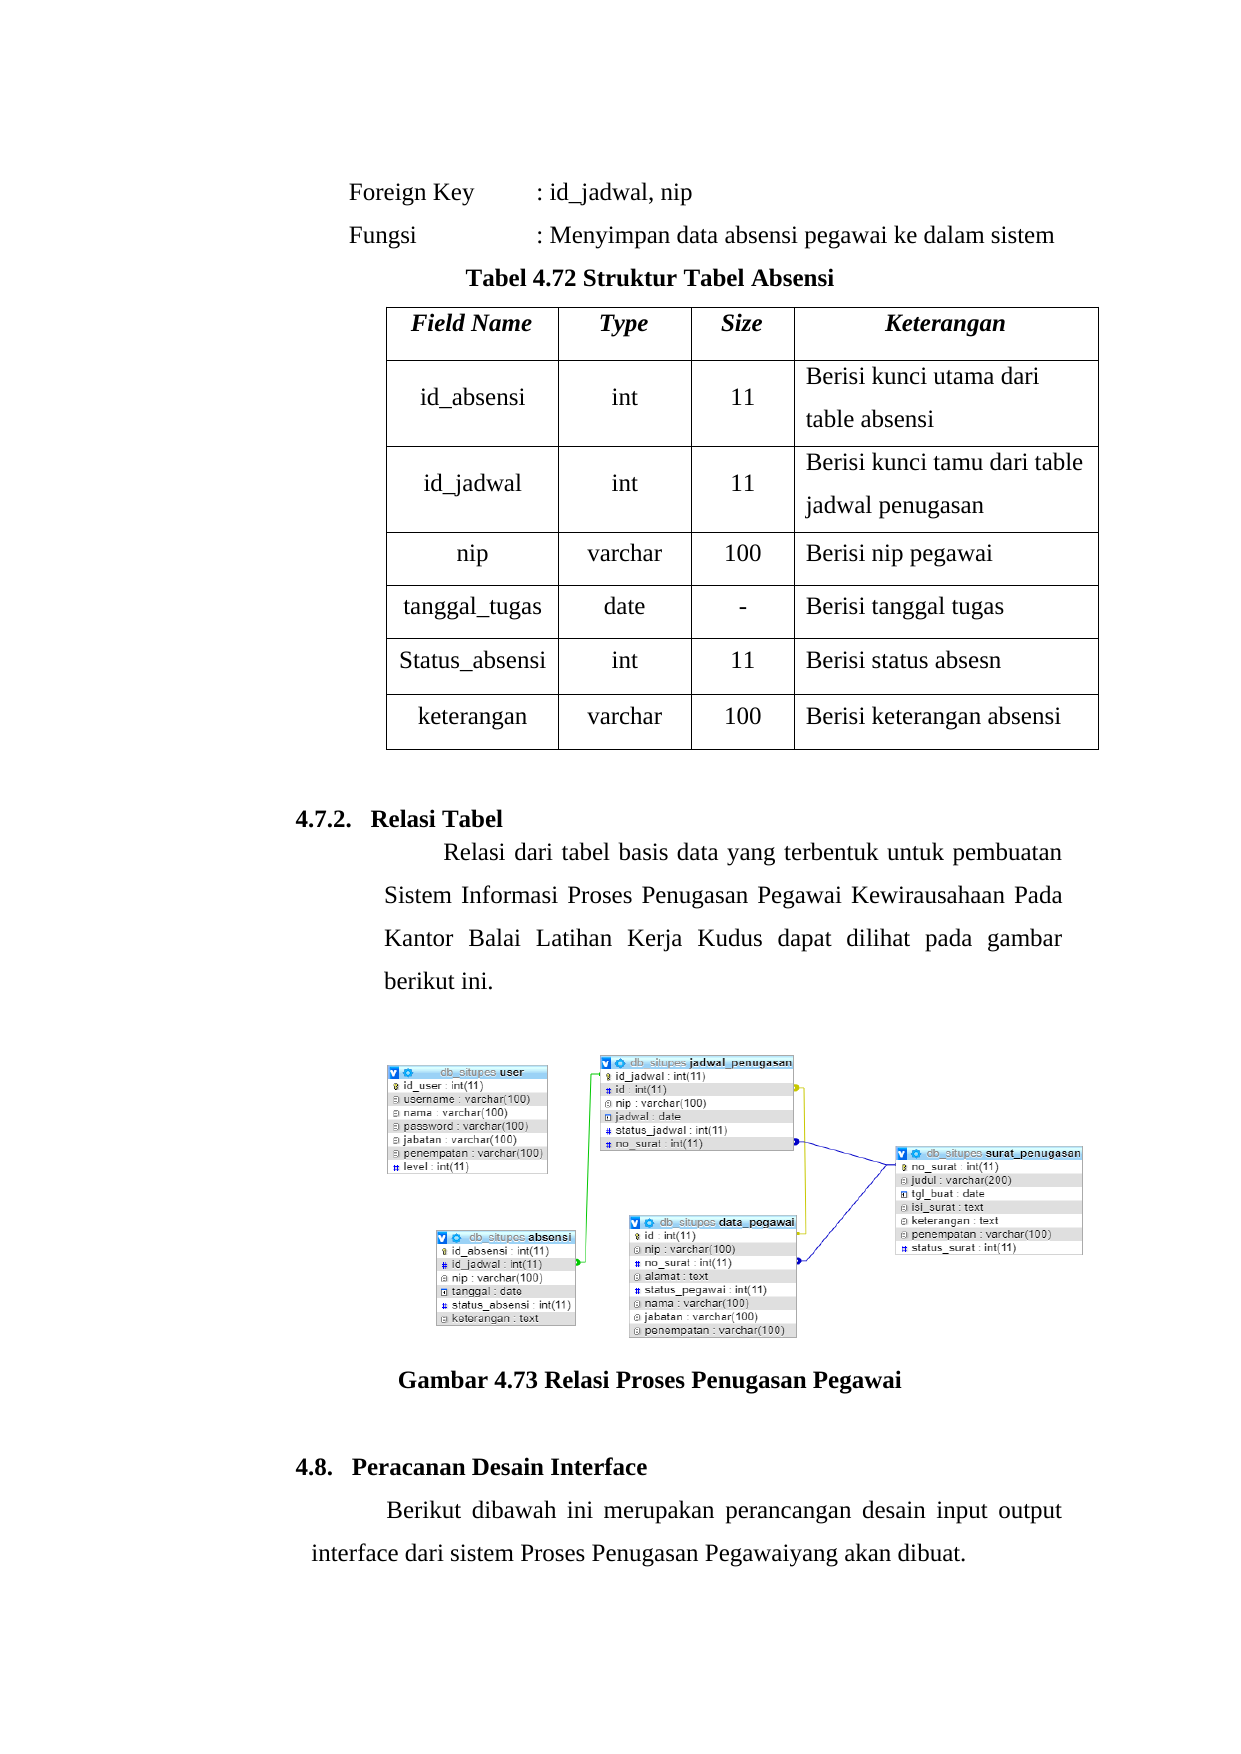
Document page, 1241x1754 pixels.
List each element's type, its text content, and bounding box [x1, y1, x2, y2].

table_header Field Name [387, 308, 558, 360]
subtitle Relasi Tabel [295, 804, 1063, 832]
table_cell int [559, 447, 691, 532]
table_cell int [559, 361, 691, 446]
list Peracanan Desain Interface [295, 1452, 1063, 1480]
table_cell nip [387, 533, 558, 585]
table_cell id_jadwal [387, 447, 558, 532]
table_cell - [692, 586, 794, 638]
table_cell 100 [692, 695, 794, 749]
table_cell int [559, 639, 691, 693]
table_cell Berisi kunci utama dari table absensi [795, 361, 1098, 446]
table_cell Status_absensi [387, 639, 558, 693]
table_header Size [692, 308, 794, 360]
picture [369, 1009, 1123, 1352]
table_cell Berisi status absesn [795, 639, 1098, 693]
text Berikut dibawah ini merupakan perancangan desain input output interface dari sistem Proses Penugasan Pegawaiyang akan dibuat. [311, 1495, 1063, 1567]
table_cell Berisi nip pegawai [795, 533, 1098, 585]
table_cell 100 [692, 533, 794, 585]
table_cell id_absensi [387, 361, 558, 446]
table_cell date [559, 586, 691, 638]
table_cell Berisi keterangan absensi [795, 695, 1098, 749]
table_cell 11 [692, 361, 794, 446]
table_cell 11 [692, 639, 794, 693]
list Foreign Key : id_jadwal, nip [349, 177, 1063, 206]
text Relasi dari tabel basis data yang terbentuk untuk pembuatan Sistem Informasi Proses Penugasan Pegawai Kewirausahaan Pada Kantor Balai Latihan Kerja Kudus dapat dilihat pada gambar berikut ini. [384, 837, 1063, 995]
text Gambar 4.73 Relasi Proses Penugasan Pegawai [236, 1365, 1063, 1394]
text Tabel 4.72 Struktur Tabel Absensi [236, 263, 1063, 292]
table_cell keterangan [387, 695, 558, 749]
table_cell tanggal_tugas [387, 586, 558, 638]
table_cell Berisi tanggal tugas [795, 586, 1098, 638]
table_cell Berisi kunci tamu dari table jadwal penugasan [795, 447, 1098, 532]
list Fungsi : Menyimpan data absensi pegawai ke dalam sistem [349, 220, 1063, 249]
table_cell 11 [692, 447, 794, 532]
table_cell varchar [559, 533, 691, 585]
table_header Keterangan [795, 308, 1098, 360]
table_header Type [559, 308, 691, 360]
table_cell varchar [559, 695, 691, 749]
